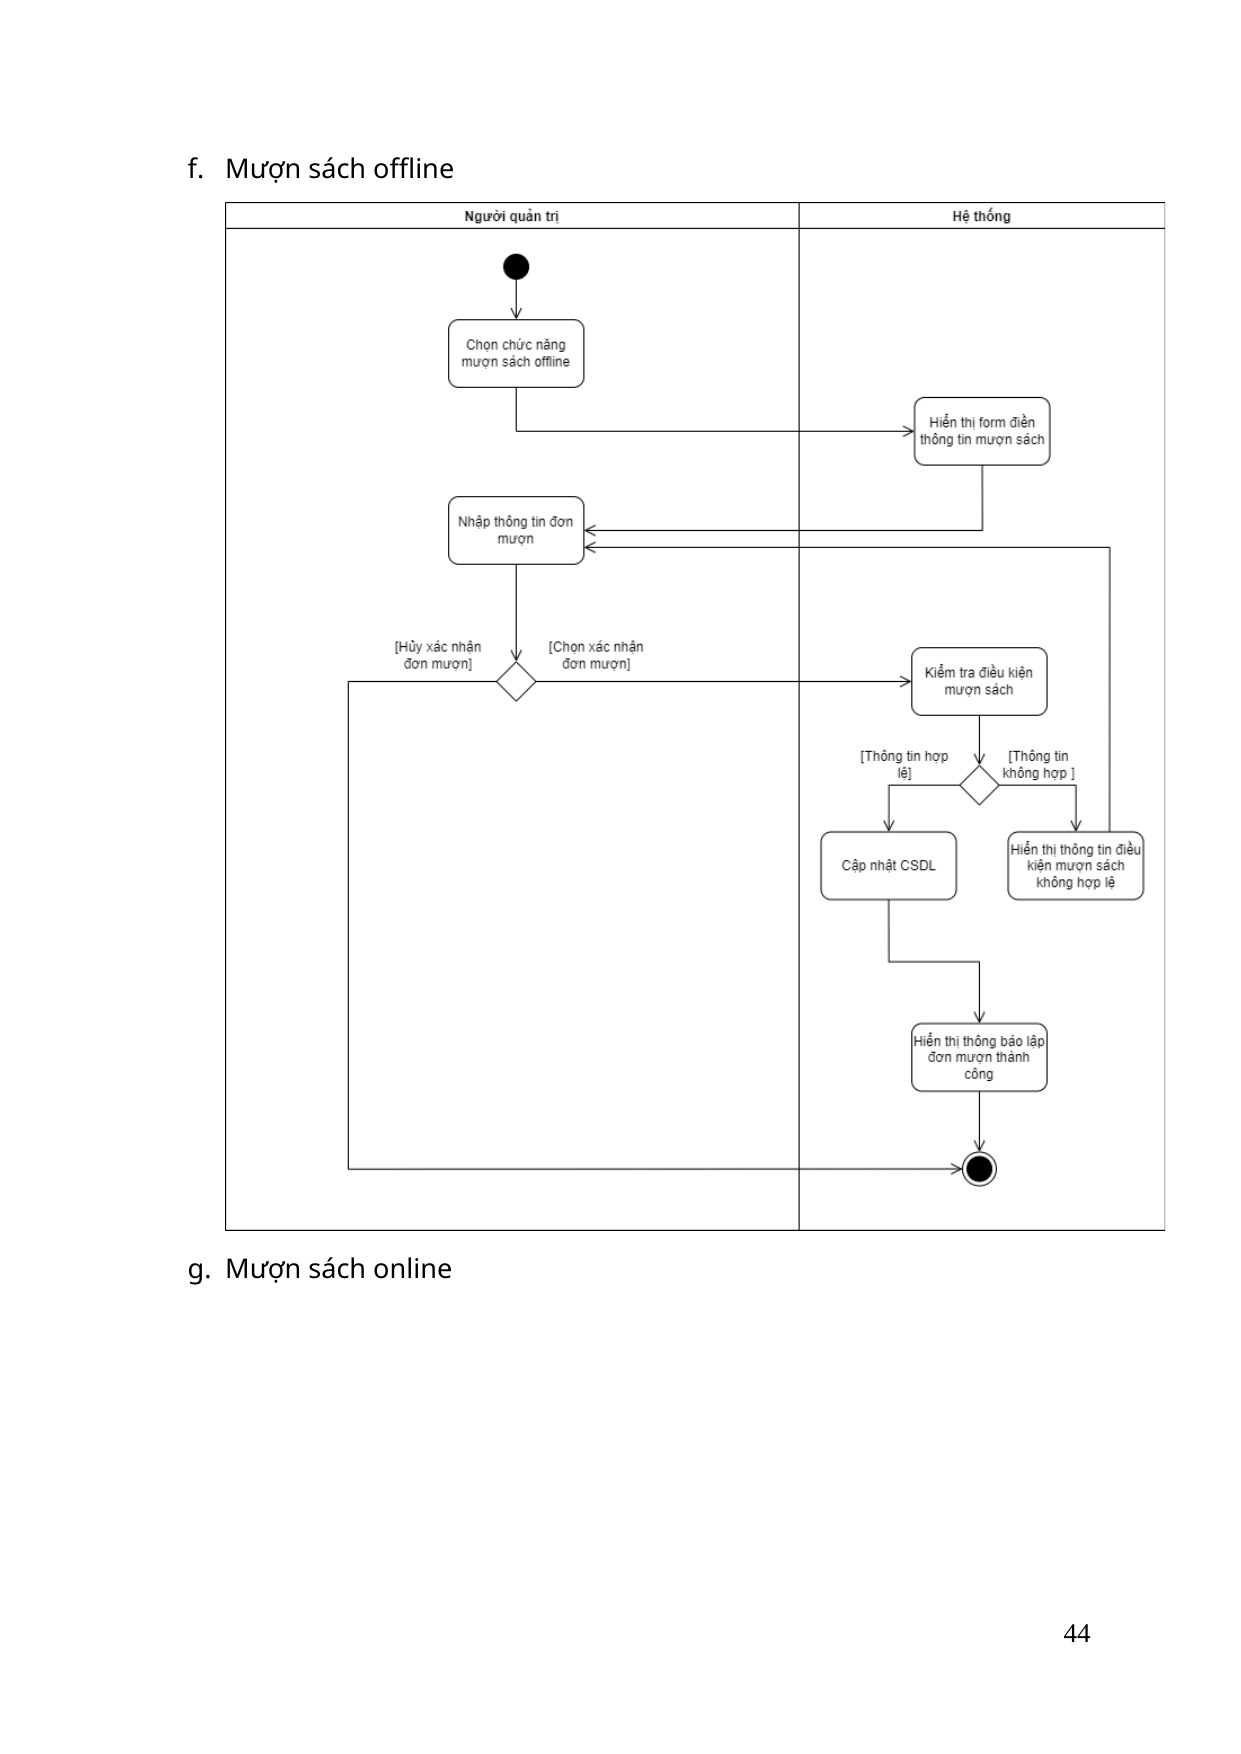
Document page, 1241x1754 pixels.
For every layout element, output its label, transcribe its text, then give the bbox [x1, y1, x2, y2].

subtitle Mượn sách online [187, 1249, 1090, 1286]
picture [225, 202, 1166, 1231]
subtitle Mượn sách offline [187, 150, 1090, 187]
